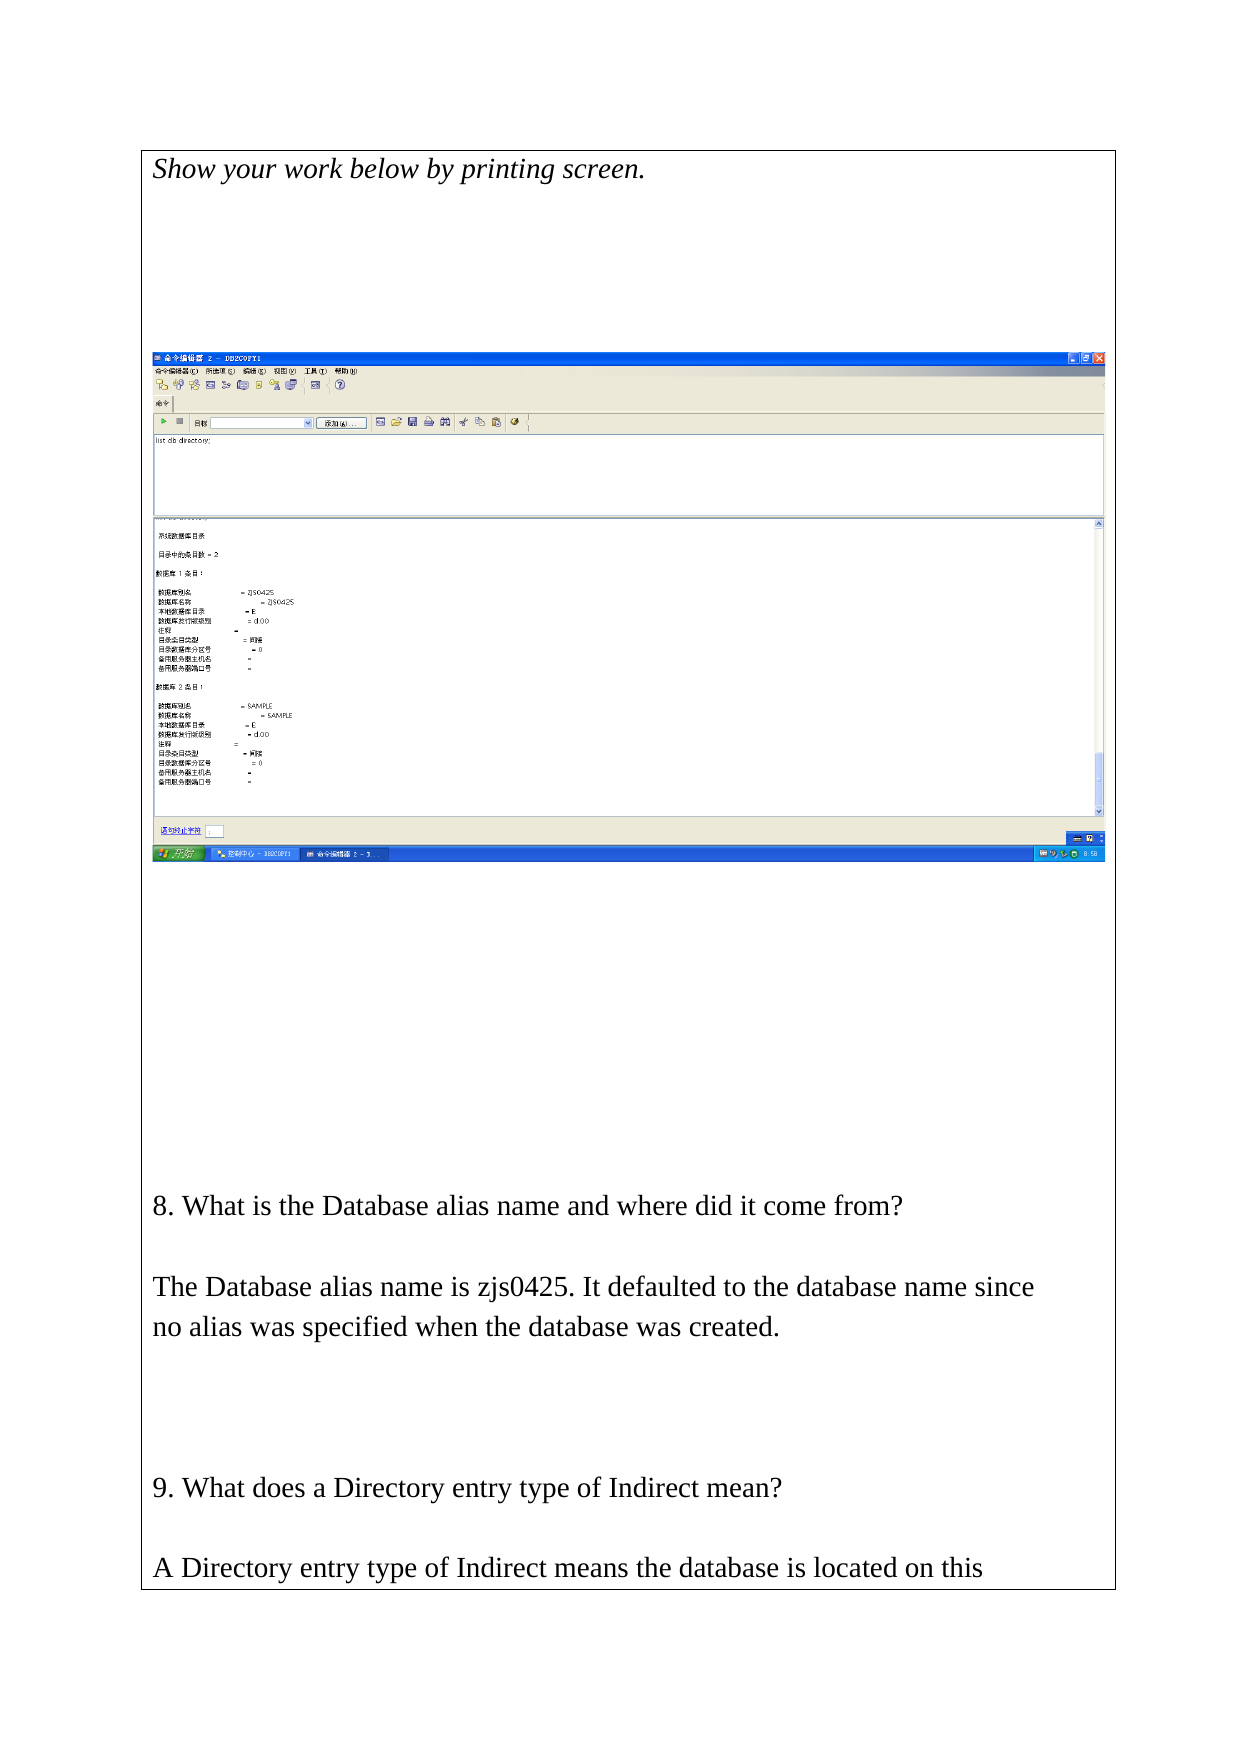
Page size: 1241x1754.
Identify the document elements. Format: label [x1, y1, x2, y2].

picture [152, 352, 1106, 862]
table_cell [142, 151, 1115, 1589]
